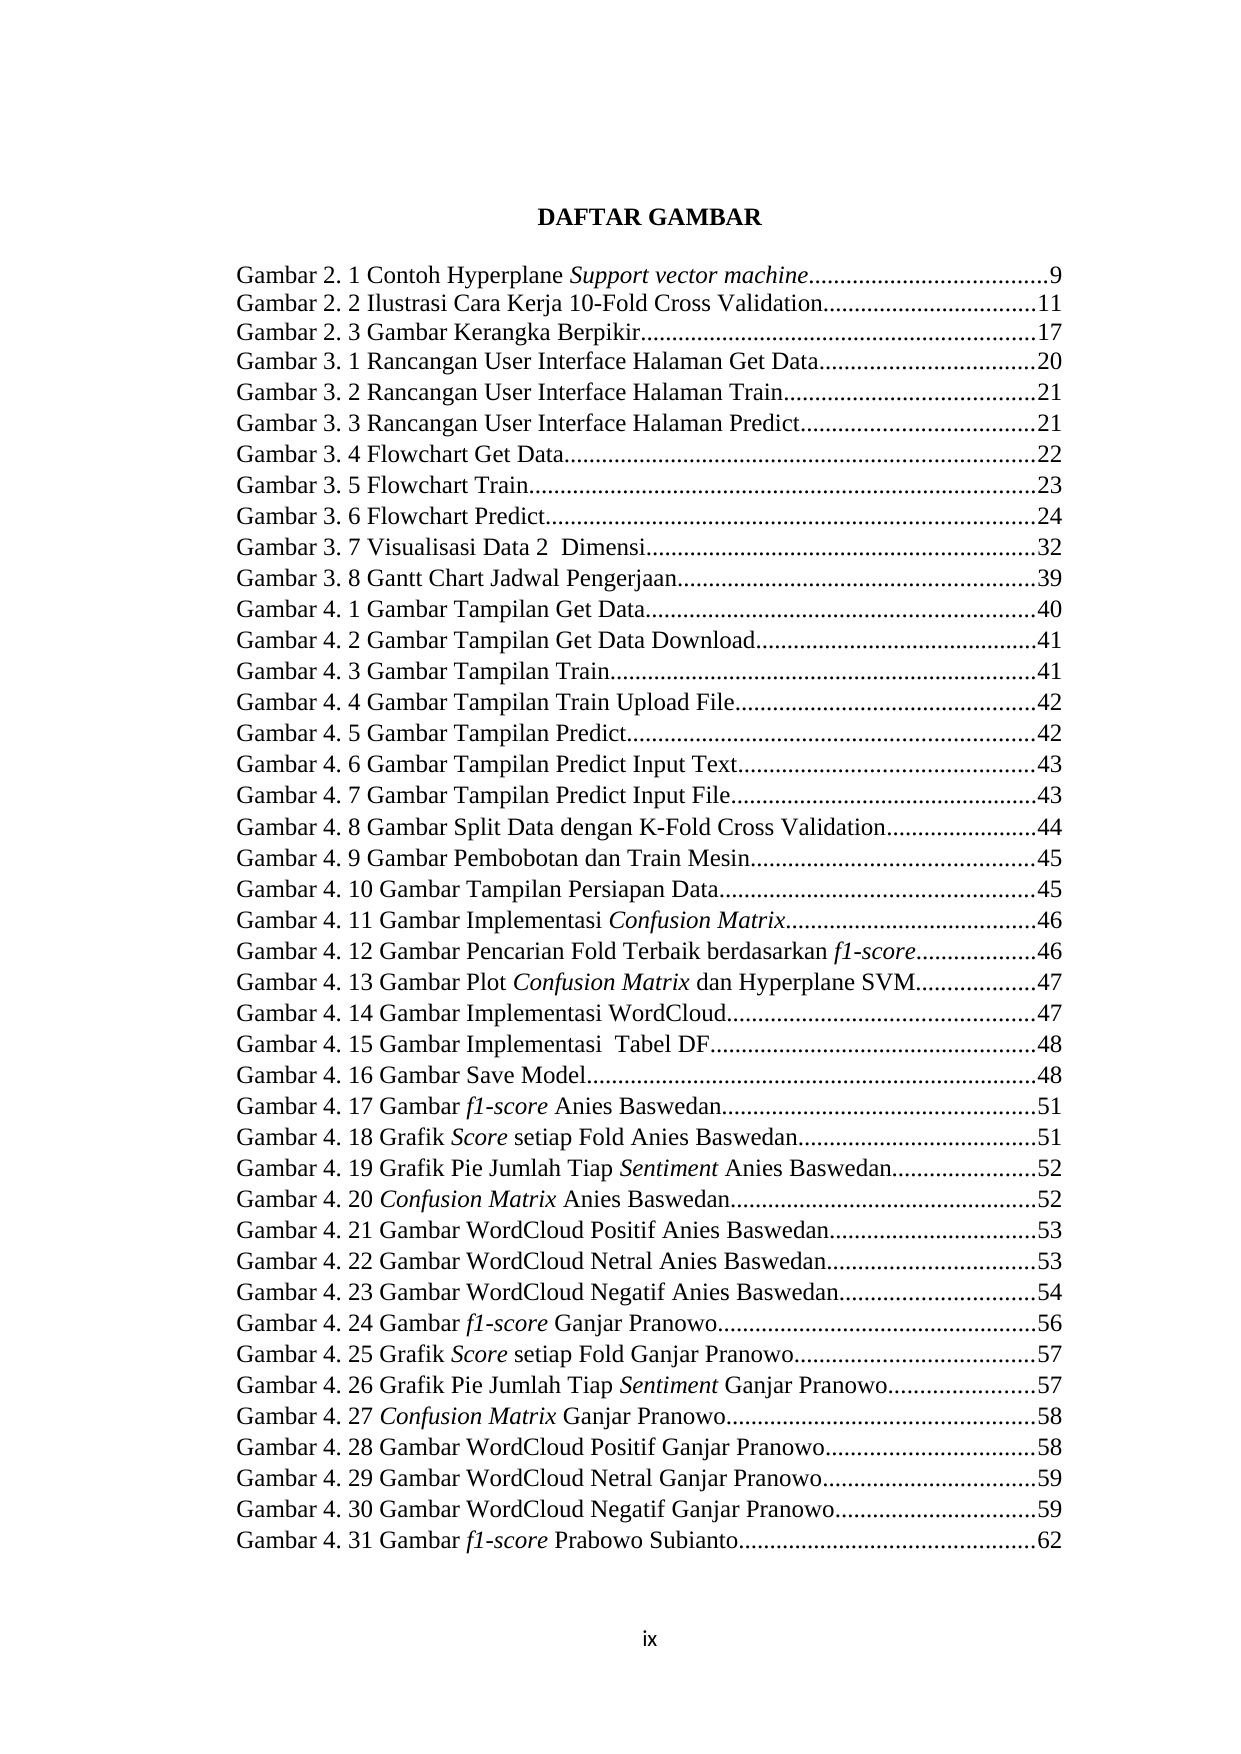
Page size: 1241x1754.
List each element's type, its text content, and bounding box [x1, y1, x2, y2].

text Gambar 4. 31 Gambar f1-score Prabowo Subianto 62 [236, 1526, 1063, 1554]
text Gambar 4. 21 Gambar WordCloud Positif Anies Baswedan 53 [236, 1215, 1063, 1244]
text Gambar 2. 1 Contoh Hyperplane Support vector machine 9 [236, 260, 1063, 288]
text Gambar 4. 2 Gambar Tampilan Get Data Download 41 [236, 625, 1063, 654]
text Gambar 4. 16 Gambar Save Model 48 [236, 1060, 1063, 1089]
text Gambar 2. 3 Gambar Kerangka Berpikir 17 [236, 317, 1063, 346]
text Gambar 4. 17 Gambar f1-score Anies Baswedan 51 [236, 1091, 1063, 1120]
text Gambar 4. 4 Gambar Tampilan Train Upload File 42 [236, 687, 1063, 716]
text Gambar 4. 14 Gambar Implementasi WordCloud 47 [236, 998, 1063, 1027]
text Gambar 4. 13 Gambar Plot Confusion Matrix dan Hyperplane SVM 47 [236, 967, 1063, 996]
text Gambar 4. 28 Gambar WordCloud Positif Ganjar Pranowo 58 [236, 1432, 1063, 1461]
text Gambar 3. 1 Rancangan User Interface Halaman Get Data 20 [236, 346, 1063, 375]
text Gambar 4. 25 Grafik Score setiap Fold Ganjar Pranowo 57 [236, 1339, 1063, 1368]
text Gambar 4. 10 Gambar Tampilan Persiapan Data 45 [236, 874, 1063, 902]
text Gambar 3. 3 Rancangan User Interface Halaman Predict 21 [236, 408, 1063, 437]
text Gambar 4. 22 Gambar WordCloud Netral Anies Baswedan 53 [236, 1246, 1063, 1275]
text Gambar 3. 4 Flowchart Get Data 22 [236, 439, 1063, 468]
text Gambar 4. 20 Confusion Matrix Anies Baswedan 52 [236, 1184, 1063, 1213]
text Gambar 4. 18 Grafik Score setiap Fold Anies Baswedan 51 [236, 1122, 1063, 1151]
text Gambar 3. 6 Flowchart Predict 24 [236, 501, 1063, 530]
text Gambar 4. 26 Grafik Pie Jumlah Tiap Sentiment Ganjar Pranowo 57 [236, 1370, 1063, 1399]
text Gambar 4. 8 Gambar Split Data dengan K-Fold Cross Validation 44 [236, 812, 1063, 840]
text Gambar 4. 29 Gambar WordCloud Netral Ganjar Pranowo 59 [236, 1463, 1063, 1492]
text Gambar 4. 24 Gambar f1-score Ganjar Pranowo 56 [236, 1308, 1063, 1337]
text Gambar 3. 2 Rancangan User Interface Halaman Train 21 [236, 377, 1063, 406]
text Gambar 4. 15 Gambar Implementasi Tabel DF 48 [236, 1029, 1063, 1058]
text Gambar 4. 12 Gambar Pencarian Fold Terbaik berdasarkan f1-score 46 [236, 936, 1063, 964]
text Gambar 4. 3 Gambar Tampilan Train 41 [236, 656, 1063, 685]
text Gambar 4. 11 Gambar Implementasi Confusion Matrix 46 [236, 905, 1063, 933]
text Gambar 4. 7 Gambar Tampilan Predict Input File 43 [236, 781, 1063, 809]
text Gambar 4. 6 Gambar Tampilan Predict Input Text 43 [236, 749, 1063, 778]
text Gambar 4. 23 Gambar WordCloud Negatif Anies Baswedan 54 [236, 1277, 1063, 1306]
text Gambar 4. 9 Gambar Pembobotan dan Train Mesin 45 [236, 843, 1063, 871]
text Gambar 3. 5 Flowchart Train 23 [236, 470, 1063, 499]
text Gambar 4. 1 Gambar Tampilan Get Data 40 [236, 594, 1063, 623]
text Gambar 3. 7 Visualisasi Data 2 Dimensi 32 [236, 532, 1063, 561]
text Gambar 4. 30 Gambar WordCloud Negatif Ganjar Pranowo 59 [236, 1494, 1063, 1523]
subtitle DAFTAR GAMBAR [236, 202, 1063, 231]
text Gambar 4. 19 Grafik Pie Jumlah Tiap Sentiment Anies Baswedan 52 [236, 1153, 1063, 1182]
text Gambar 3. 8 Gantt Chart Jadwal Pengerjaan 39 [236, 563, 1063, 592]
text Gambar 2. 2 Ilustrasi Cara Kerja 10-Fold Cross Validation 11 [236, 288, 1063, 317]
text Gambar 4. 5 Gambar Tampilan Predict 42 [236, 718, 1063, 747]
text Gambar 4. 27 Confusion Matrix Ganjar Pranowo 58 [236, 1401, 1063, 1430]
